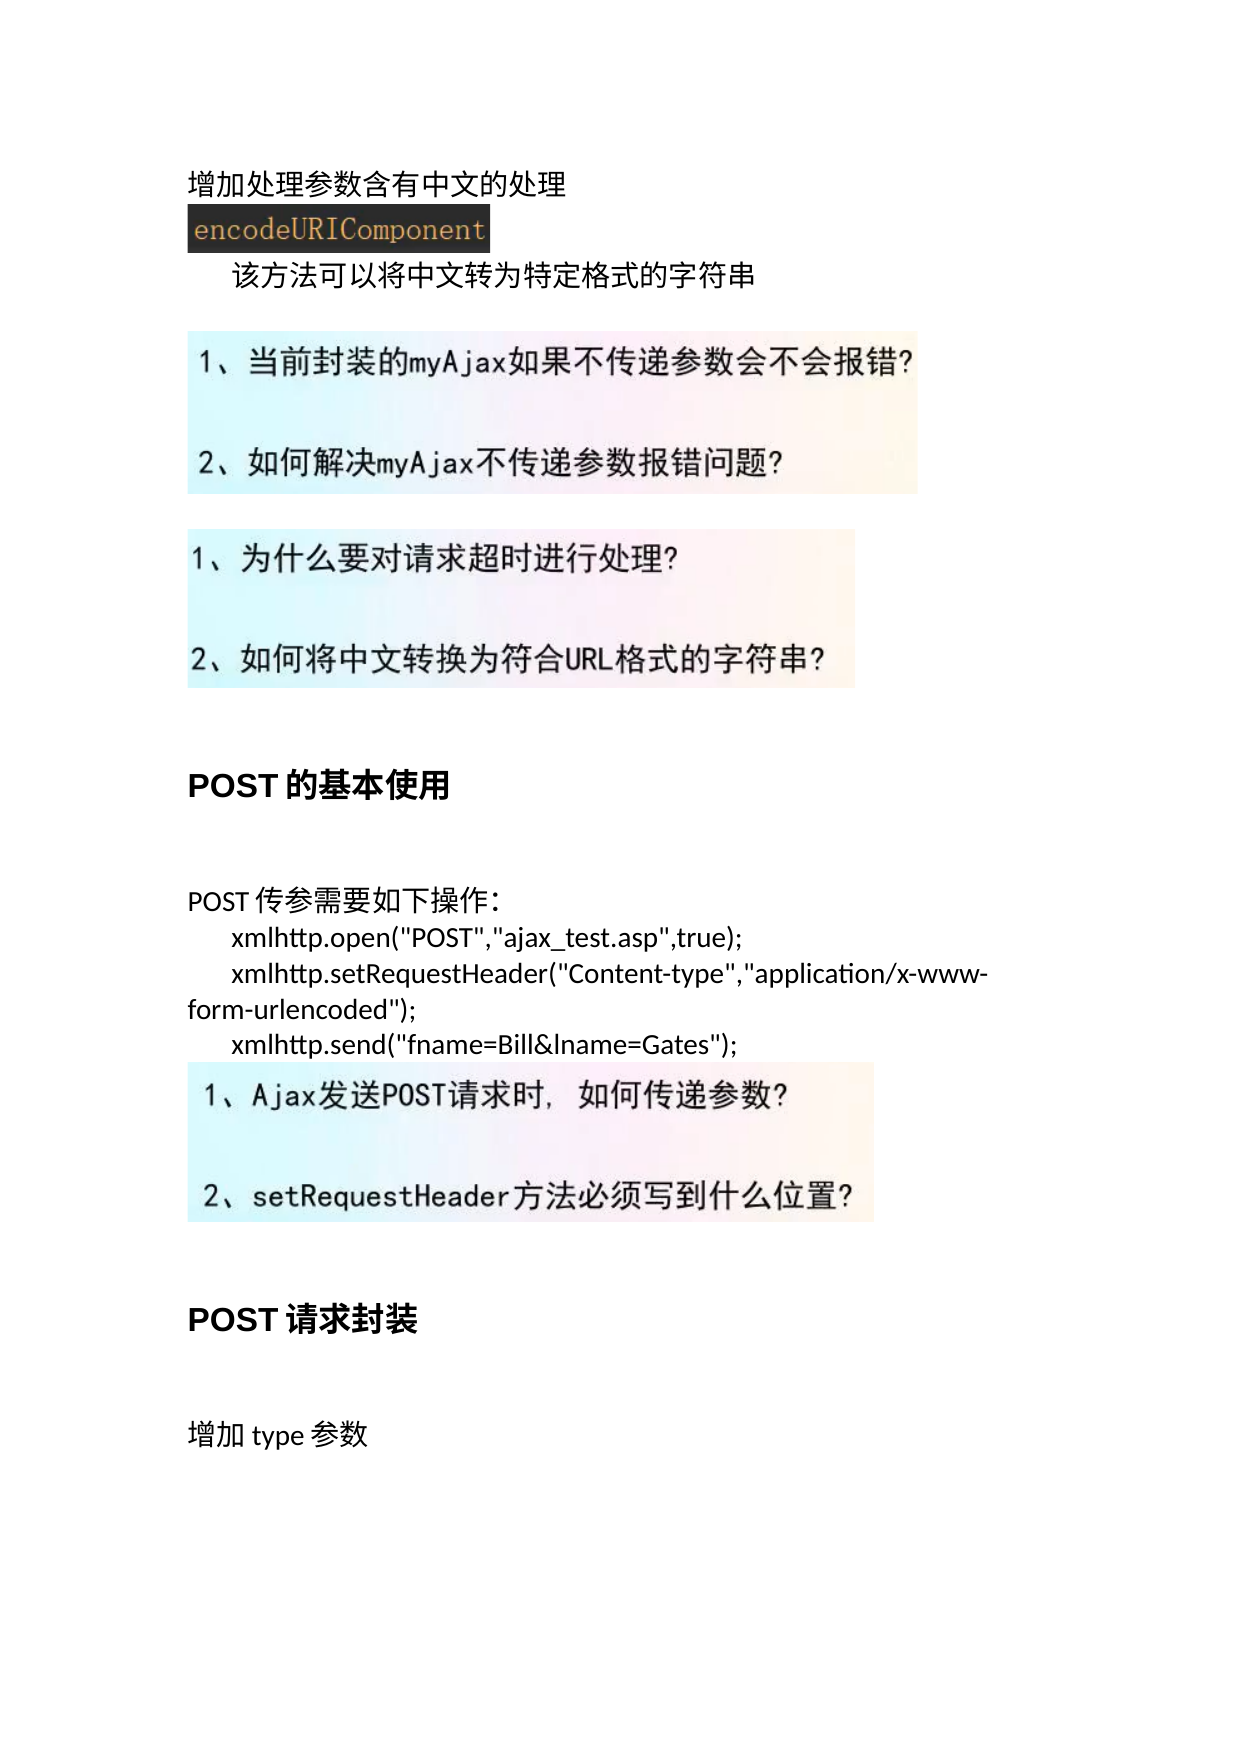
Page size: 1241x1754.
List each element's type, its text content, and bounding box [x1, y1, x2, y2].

text 增加type参数 [187, 1412, 1053, 1454]
text xmlhttp.send("fname=Bill&lname=Gates"); [187, 1026, 1053, 1062]
text POST传参需要如下操作： [187, 877, 1053, 919]
subtitle POST的基本使用 [187, 751, 1053, 816]
text xmlhttp.open("POST","ajax_test.asp",true); [187, 919, 1053, 955]
picture [187, 331, 918, 494]
text 该方法可以将中文转为特定格式的字符串 [187, 253, 1053, 295]
subtitle POST请求封装 [187, 1285, 1053, 1350]
picture [187, 204, 490, 253]
picture [187, 529, 855, 688]
text xmlhttp.setRequestHeader("Content-type","application/x-www-form-urlencoded"); [187, 955, 1053, 1026]
text 增加处理参数含有中文的处理 [187, 162, 1053, 204]
picture [187, 1062, 874, 1222]
